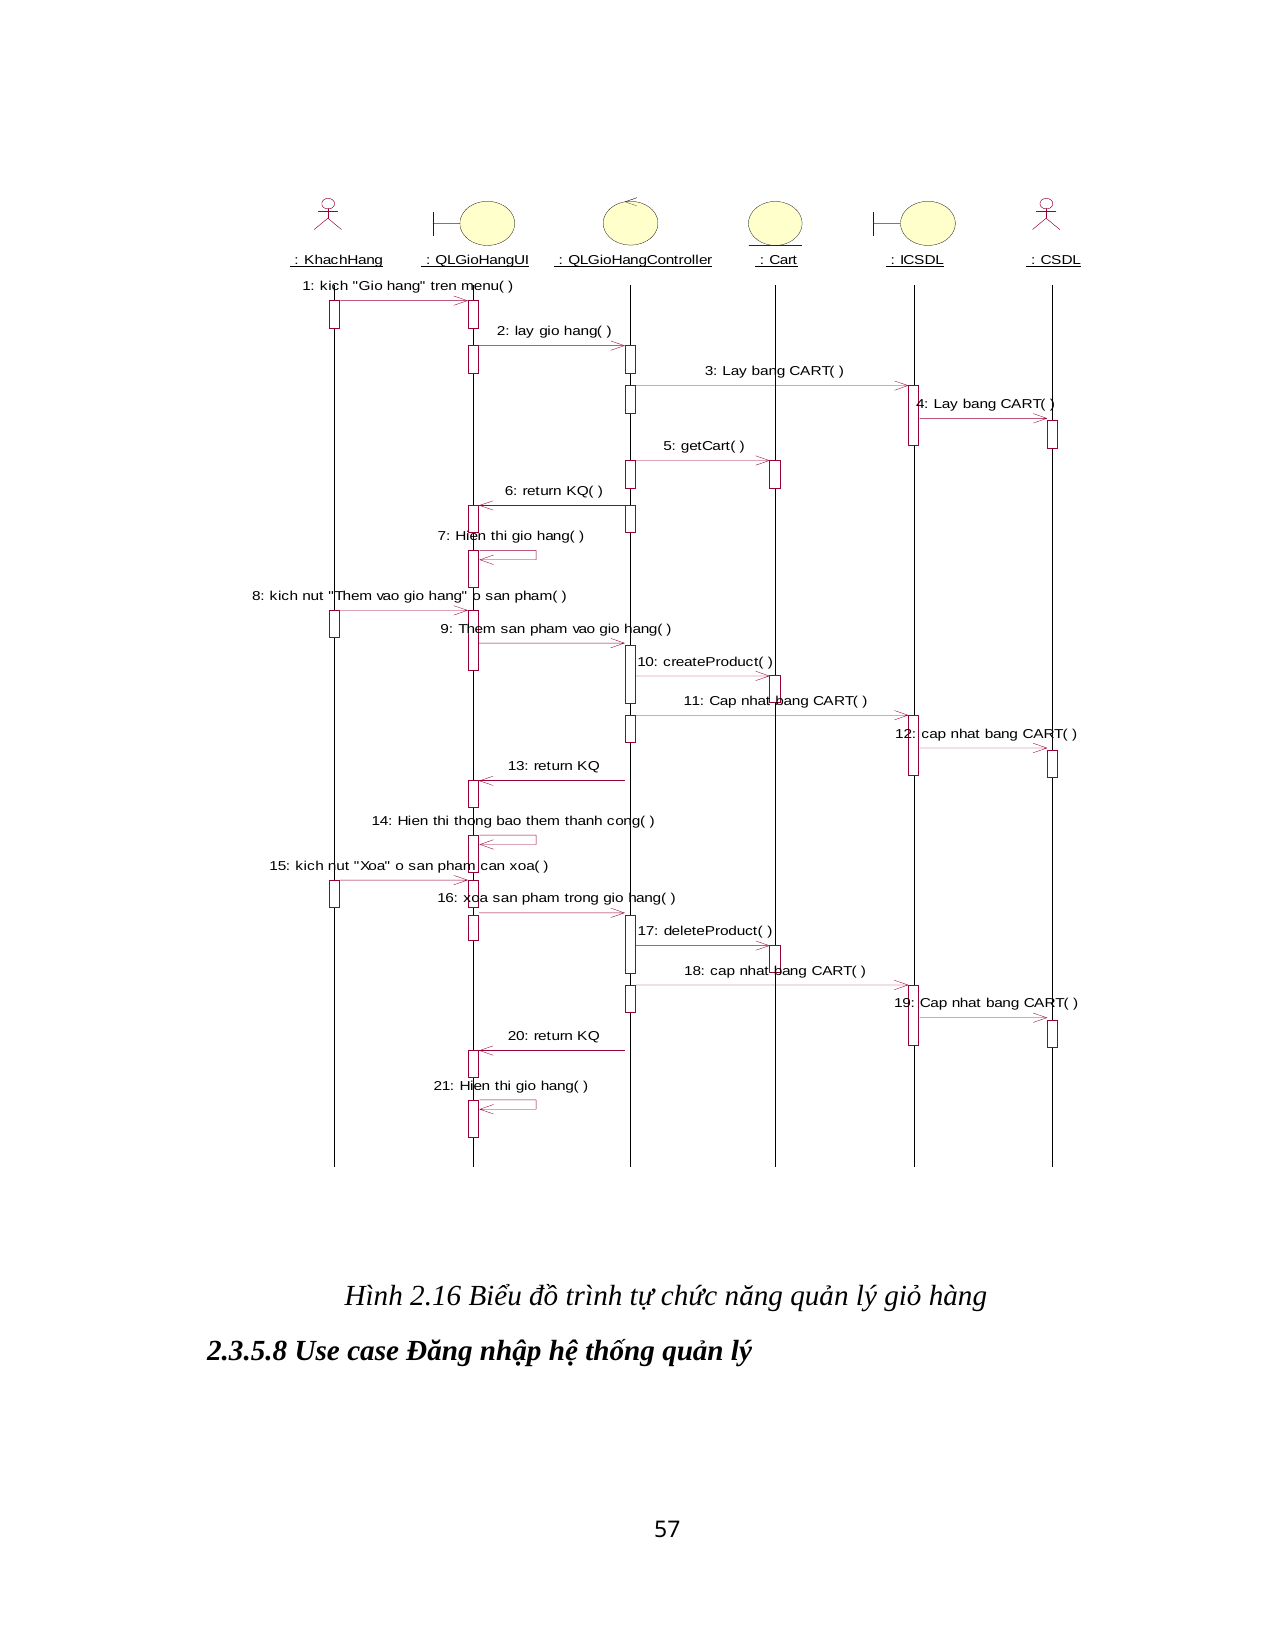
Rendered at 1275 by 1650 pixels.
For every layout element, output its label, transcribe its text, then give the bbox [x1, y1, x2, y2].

text Hình 2.16 Biểu đồ trình tự chức năng quản lý giỏ hàng [207, 1278, 1127, 1312]
subtitle 2.3.5.8 Use case Đăng nhập hệ thống quản lý [207, 1333, 1127, 1366]
